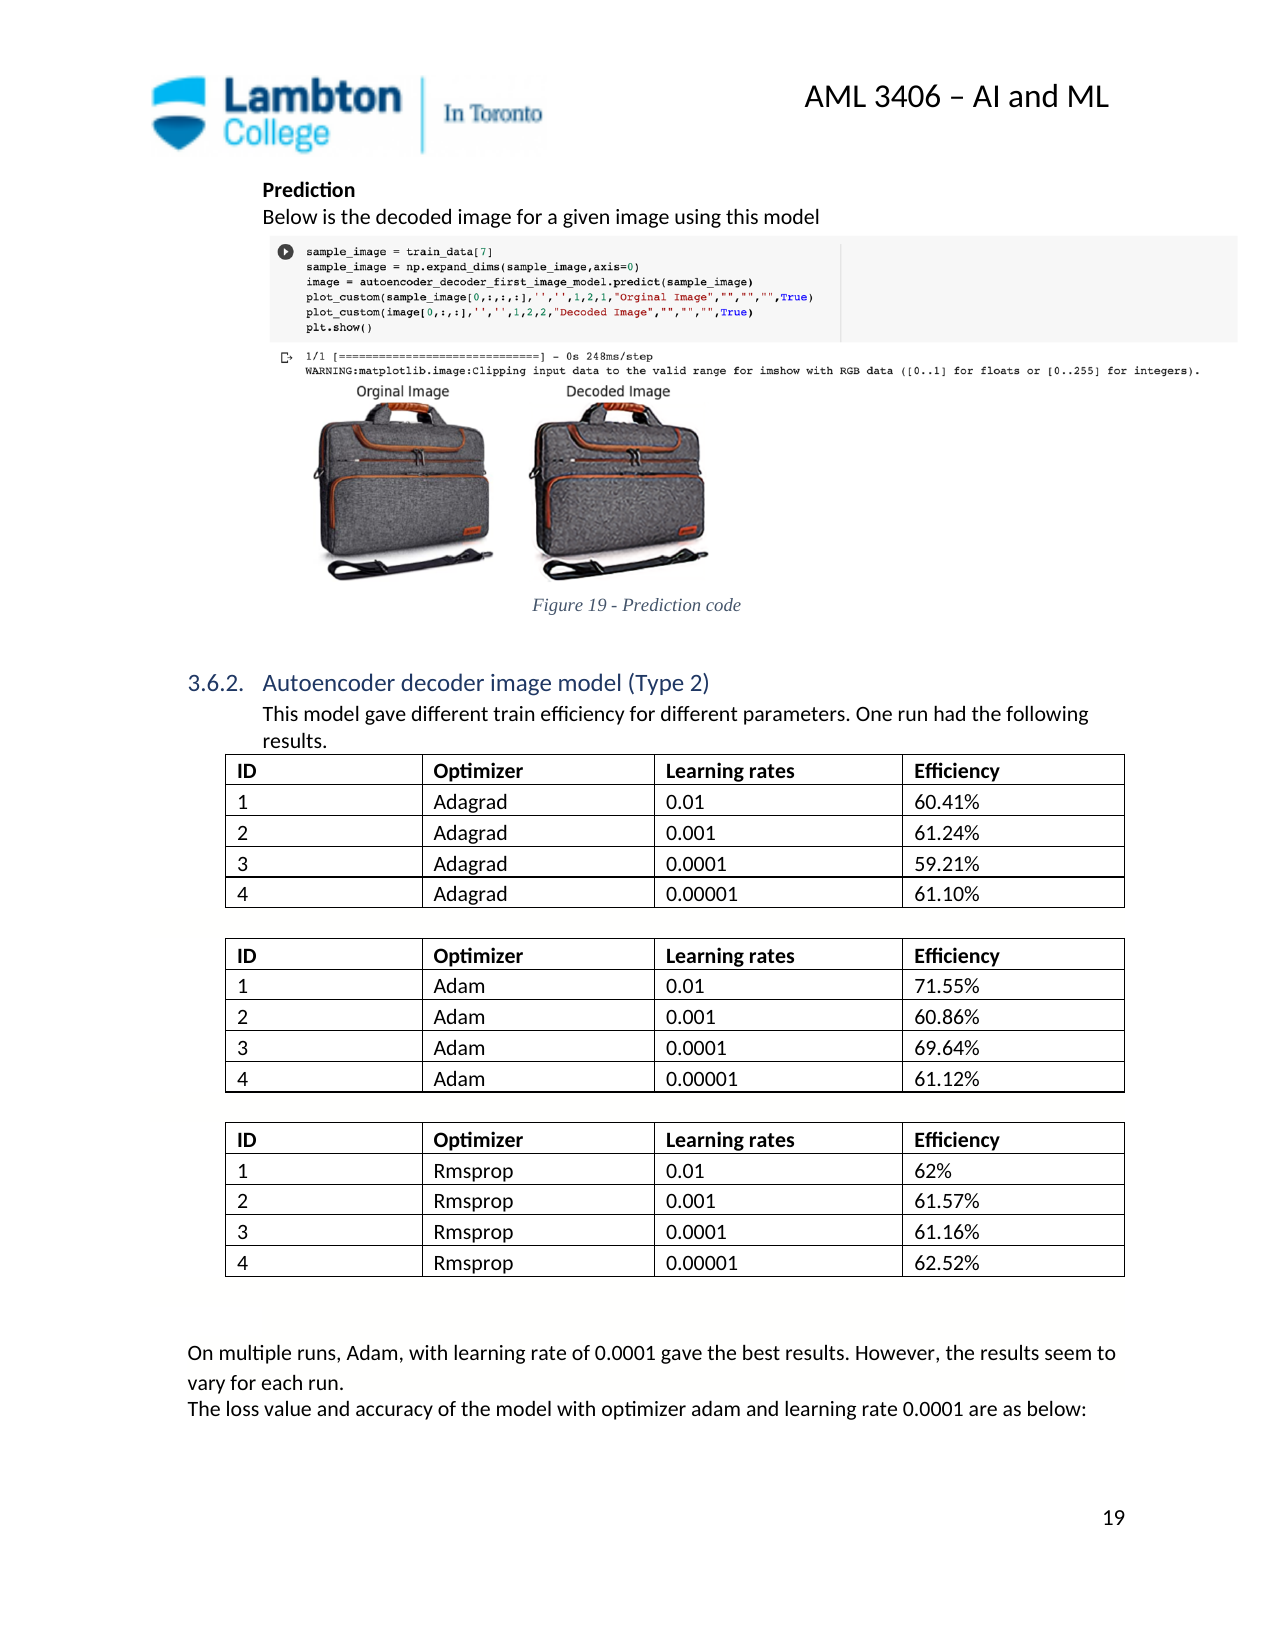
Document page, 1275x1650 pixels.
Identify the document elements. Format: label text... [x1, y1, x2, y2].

table_cell 0.001 [655, 1000, 902, 1030]
table_header ID [226, 1123, 422, 1153]
table_header Optimizer [423, 1123, 654, 1153]
table_cell 60.86% [903, 1000, 1124, 1030]
table_cell 61.57% [903, 1185, 1124, 1214]
table_cell 61.12% [903, 1062, 1124, 1091]
table_cell 3 [226, 1031, 422, 1061]
table_cell 59.21% [903, 847, 1124, 876]
table_cell 62% [903, 1154, 1124, 1184]
text On multiple runs, Adam, with learning rate of 0.0001 gave the best results. However, the results seem to vary for each run. [187, 1336, 1125, 1396]
table_cell 0.0001 [655, 1031, 902, 1061]
table_cell 2 [226, 1185, 422, 1214]
table_header Optimizer [423, 755, 654, 784]
table_header Learning rates [655, 755, 902, 784]
table_header ID [226, 939, 422, 968]
table_cell 0.00001 [655, 1246, 902, 1276]
table_cell 0.00001 [655, 878, 902, 907]
table_cell 1 [226, 970, 422, 999]
table_header Efficiency [903, 1123, 1124, 1153]
table_cell Adam [423, 1000, 654, 1030]
table_cell 0.001 [655, 1185, 902, 1214]
table_cell Adagrad [423, 816, 654, 846]
table_cell 0.0001 [655, 847, 902, 876]
table_cell 4 [226, 1246, 422, 1276]
table_header Learning rates [655, 939, 902, 968]
table_cell 1 [226, 785, 422, 815]
table_cell 69.64% [903, 1031, 1124, 1061]
table_cell 0.01 [655, 1154, 902, 1184]
table_cell 60.41% [903, 785, 1124, 815]
table_cell 0.001 [655, 816, 902, 846]
table_header ID [226, 755, 422, 784]
table_cell 0.01 [655, 785, 902, 815]
table_cell Adam [423, 970, 654, 999]
table_cell Adagrad [423, 847, 654, 876]
picture [262, 230, 1238, 594]
table_cell 0.01 [655, 970, 902, 999]
table_cell Adam [423, 1031, 654, 1061]
table_cell 61.16% [903, 1215, 1124, 1245]
table_cell 61.10% [903, 878, 1124, 907]
table_cell 0.00001 [655, 1062, 902, 1091]
table_cell 0.0001 [655, 1215, 902, 1245]
text Figure 19 - Prediction code [150, 594, 1125, 616]
table_cell 4 [226, 878, 422, 907]
table_cell Adagrad [423, 878, 654, 907]
table_cell 3 [226, 1215, 422, 1245]
table_cell Rmsprop [423, 1154, 654, 1184]
table_cell 61.24% [903, 816, 1124, 846]
table_cell 1 [226, 1154, 422, 1184]
table_cell Rmsprop [423, 1185, 654, 1214]
text Below is the decoded image for a given image using this model [262, 203, 1125, 230]
table_cell 2 [226, 1000, 422, 1030]
table_cell Adagrad [423, 785, 654, 815]
text Prediction [187, 177, 1125, 203]
table_header Efficiency [903, 755, 1124, 784]
table_cell 3 [226, 847, 422, 876]
table_cell 4 [226, 1062, 422, 1091]
table_cell Rmsprop [423, 1215, 654, 1245]
subtitle Autoencoder decoder image model (Type 2) [187, 667, 1125, 698]
table_cell 71.55% [903, 970, 1124, 999]
table_header Efficiency [903, 939, 1124, 968]
table_cell 62.52% [903, 1246, 1124, 1276]
text The loss value and accuracy of the model with optimizer adam and learning rate 0.0001 are as below: [187, 1396, 1125, 1422]
text This model gave different train efficiency for different parameters. One run had the following results. [262, 700, 1125, 753]
table_cell Adam [423, 1062, 654, 1091]
table_header Learning rates [655, 1123, 902, 1153]
picture [150, 75, 547, 157]
table_header Optimizer [423, 939, 654, 968]
table_cell 2 [226, 816, 422, 846]
table_cell Rmsprop [423, 1246, 654, 1276]
